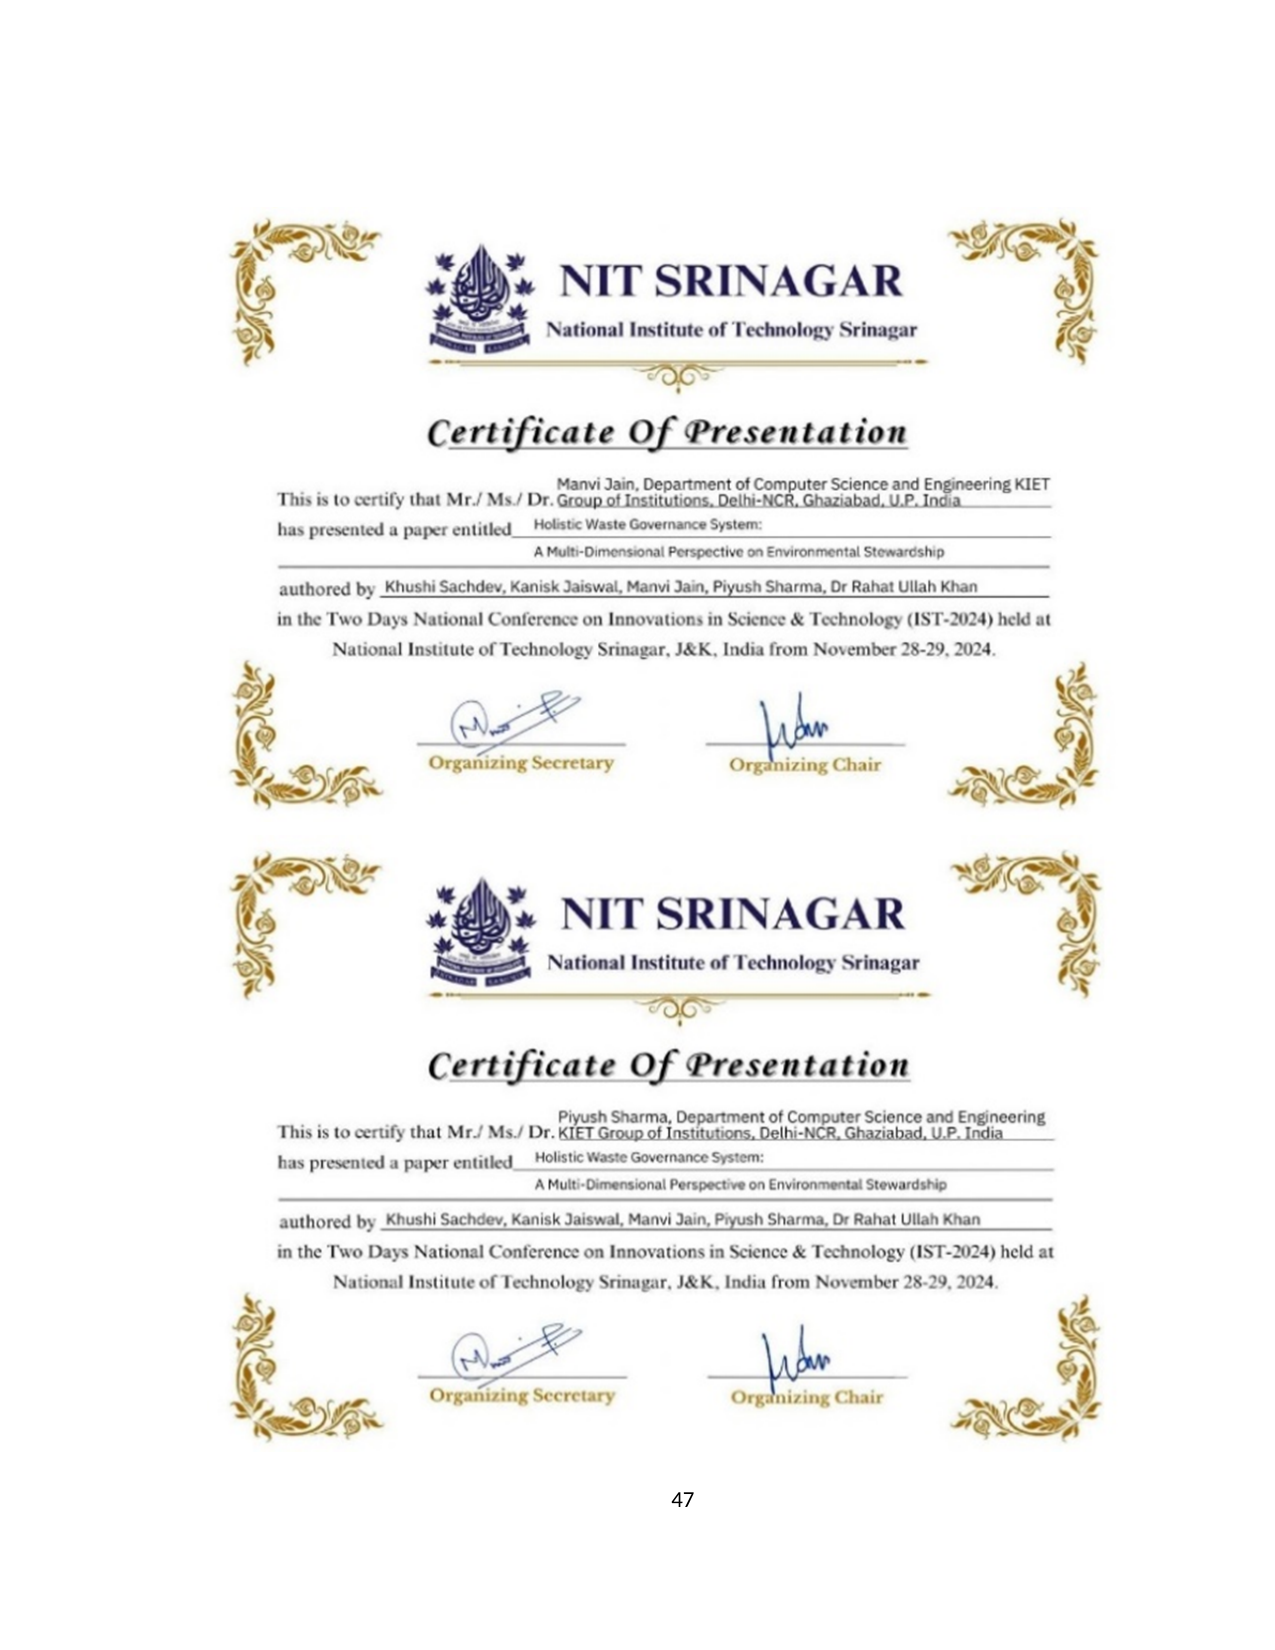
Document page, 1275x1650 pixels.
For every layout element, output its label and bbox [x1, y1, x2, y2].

picture [207, 207, 1122, 822]
picture [207, 835, 1124, 1452]
